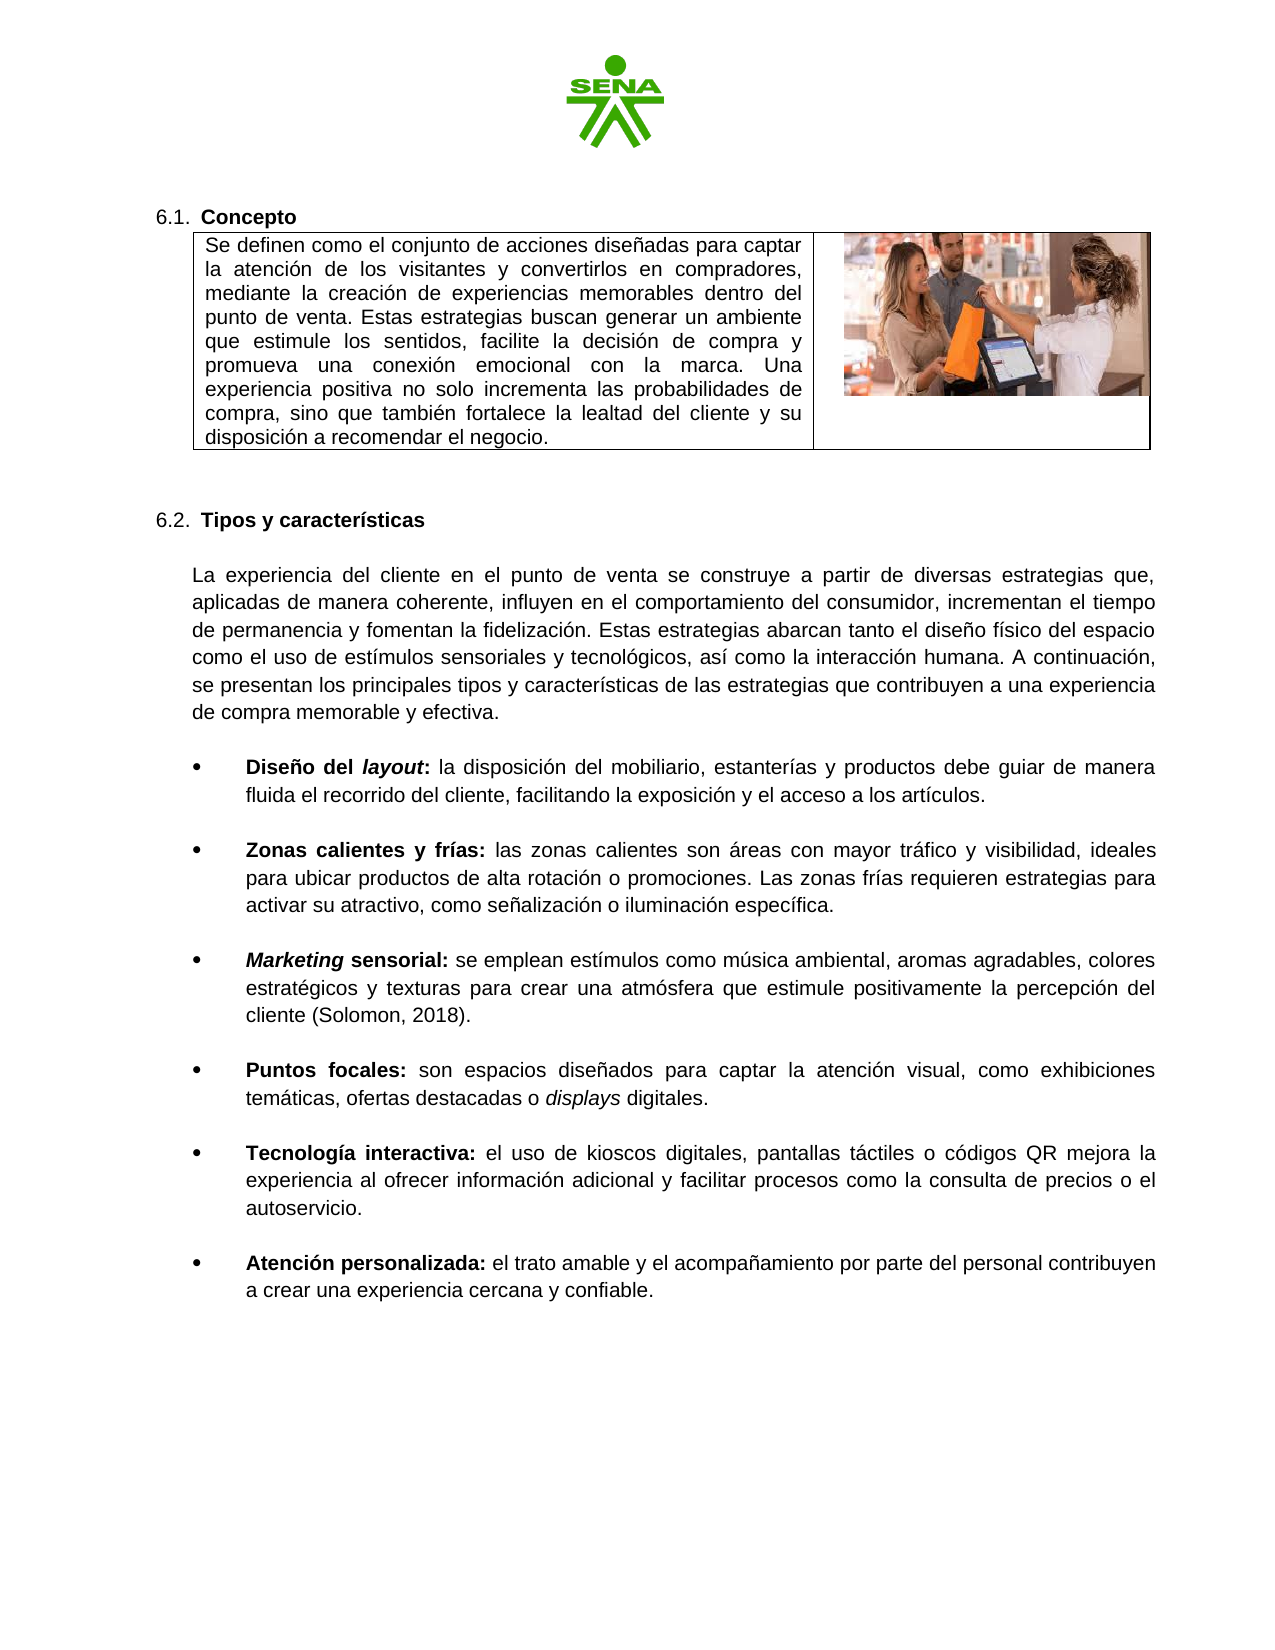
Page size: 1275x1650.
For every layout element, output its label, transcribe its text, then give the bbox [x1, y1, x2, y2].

list Puntos focales: son espacios diseñados para captar la atención visual, como exhibiciones temáticas, ofertas destacadas o displays digitales. [193, 1058, 1157, 1109]
list Marketing sensorial: se emplean estímulos como música ambiental, aromas agradables, colores estratégicos y texturas para crear una atmósfera que estimule positivamente la percepción del cliente (Solomon, 2018). [193, 948, 1157, 1027]
subtitle Concepto [156, 205, 1157, 229]
list Diseño del layout: la disposición del mobiliario, estanterías y productos debe guiar de manera fluida el recorrido del cliente, facilitando la exposición y el acceso a los artículos. [193, 755, 1157, 807]
table_header [814, 233, 1149, 449]
list Tecnología interactiva: el uso de kioscos digitales, pantallas táctiles o códigos QR mejora la experiencia al ofrecer información adicional y facilitar procesos como la consulta de precios o el autoservicio. [193, 1141, 1157, 1219]
list Atención personalizada: el trato amable y el acompañamiento por parte del personal contribuyen a crear una experiencia cercana y confiable. [193, 1251, 1157, 1302]
table_header Se definen como el conjunto de acciones diseñadas para captar la atención de los visitantes y convertirlos en compradores, mediante la creación de experiencias memorables dentro del punto de venta. Estas estrategias buscan generar un ambiente que estimule los sentidos, facilite la decisión de compra y promueva una conexión emocional con la marca. Una experiencia positiva no solo incrementa las probabilidades de compra, sino que también fortalece la lealtad del cliente y su disposición a recomendar el negocio. [194, 233, 813, 449]
list Zonas calientes y frías: las zonas calientes son áreas con mayor tráfico y visibilidad, ideales para ubicar productos de alta rotación o promociones. Las zonas frías requieren estrategias para activar su atractivo, como señalización o iluminación específica. [193, 838, 1157, 917]
text La experiencia del cliente en el punto de venta se construye a partir de diversas estrategias que, aplicadas de manera coherente, influyen en el comportamiento del consumidor, incrementan el tiempo de permanencia y fomentan la fidelización. Estas estrategias abarcan tanto el diseño físico del espacio como el uso de estímulos sensoriales y tecnológicos, así como la interacción humana. A continuación, se presentan los principales tipos y características de las estrategias que contribuyen a una experiencia de compra memorable y efectiva. [192, 563, 1157, 724]
subtitle Tipos y características [156, 508, 1157, 532]
picture [566, 55, 664, 148]
